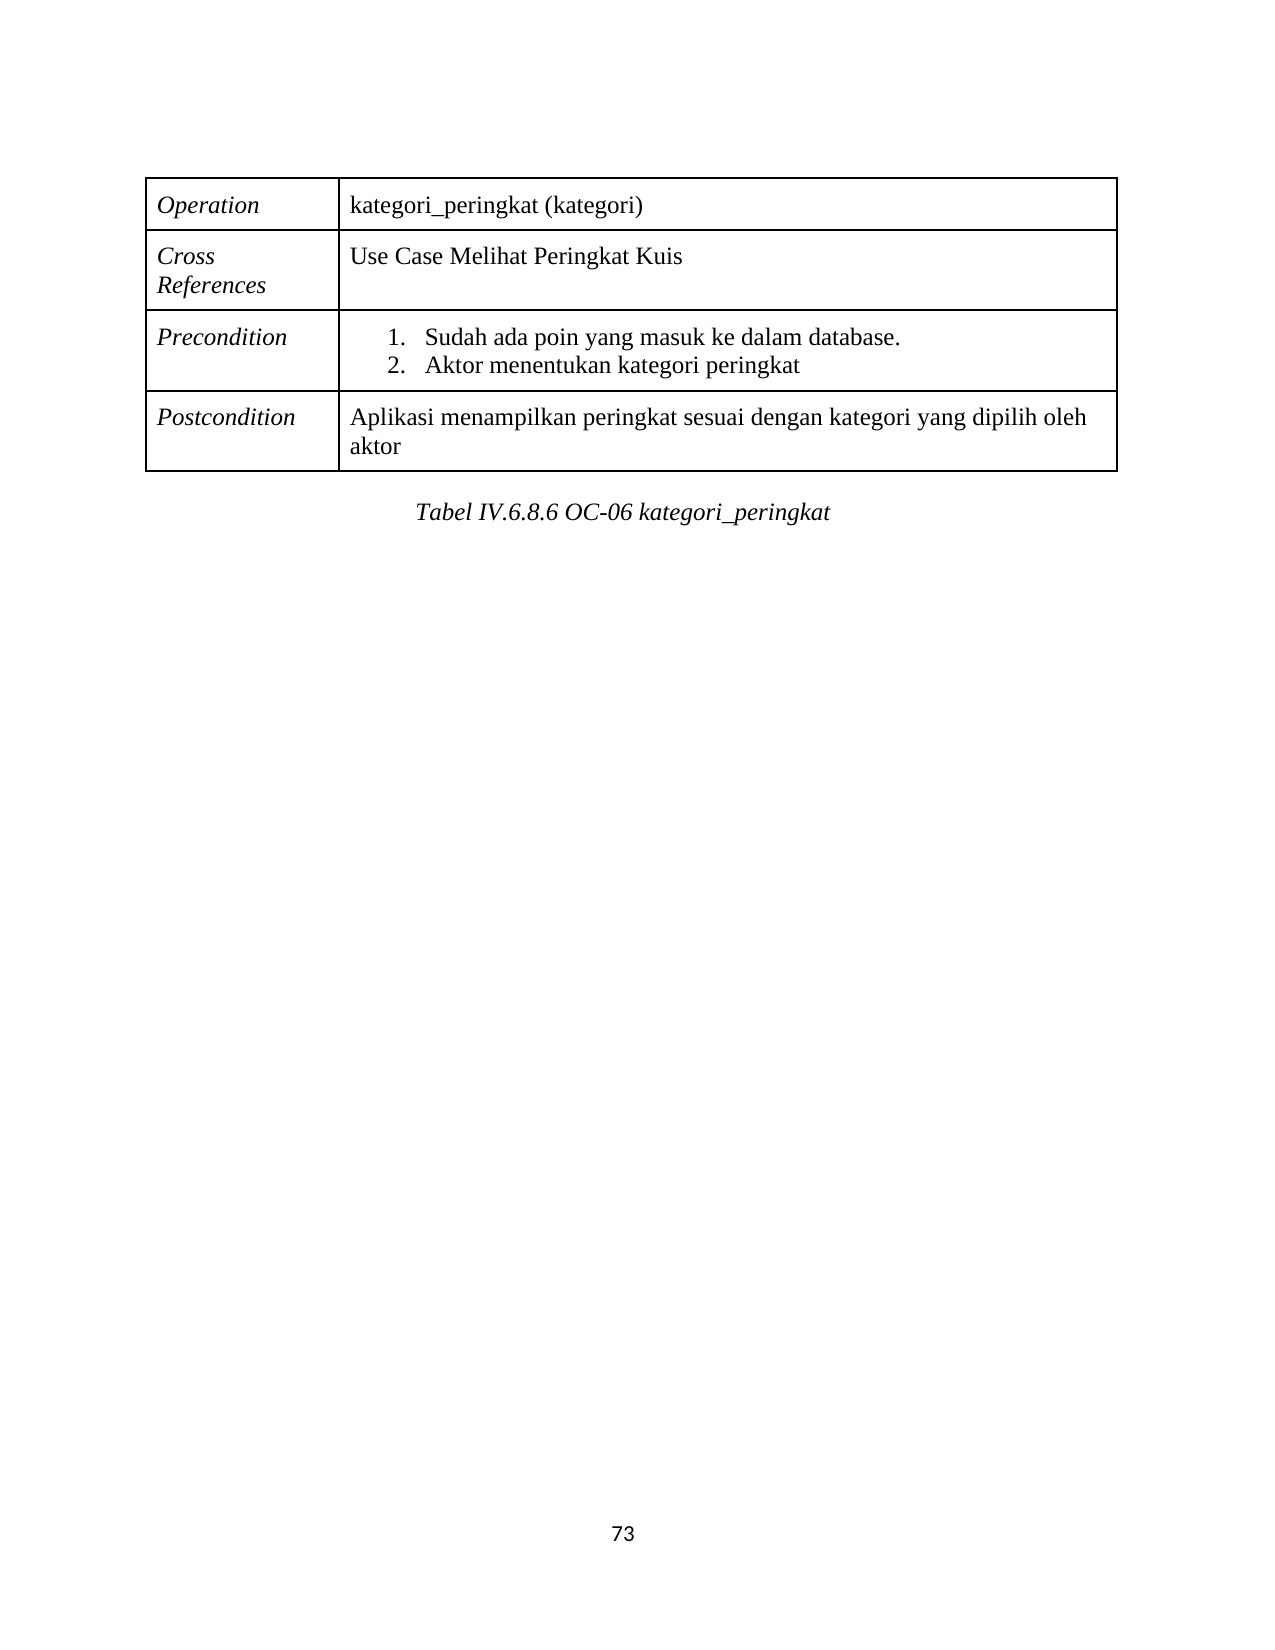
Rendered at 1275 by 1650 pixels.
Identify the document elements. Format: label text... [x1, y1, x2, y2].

table_header kategori_peringkat (kategori) [340, 179, 1116, 229]
table_cell Use Case Melihat Peringkat Kuis [340, 231, 1116, 309]
table_cell Aplikasi menampilkan peringkat sesuai dengan kategori yang dipilih oleh aktor [340, 392, 1116, 470]
text Tabel IV.6.8.6 OC-06 kategori_peringkat [148, 497, 1098, 526]
table_cell Precondition [147, 311, 338, 390]
table_cell Sudah ada poin yang masuk ke dalam database. Aktor menentukan kategori peringkat [340, 311, 1116, 390]
table_cell Cross References [147, 231, 338, 309]
table_cell Postcondition [147, 392, 338, 470]
table_header Operation [147, 179, 338, 229]
